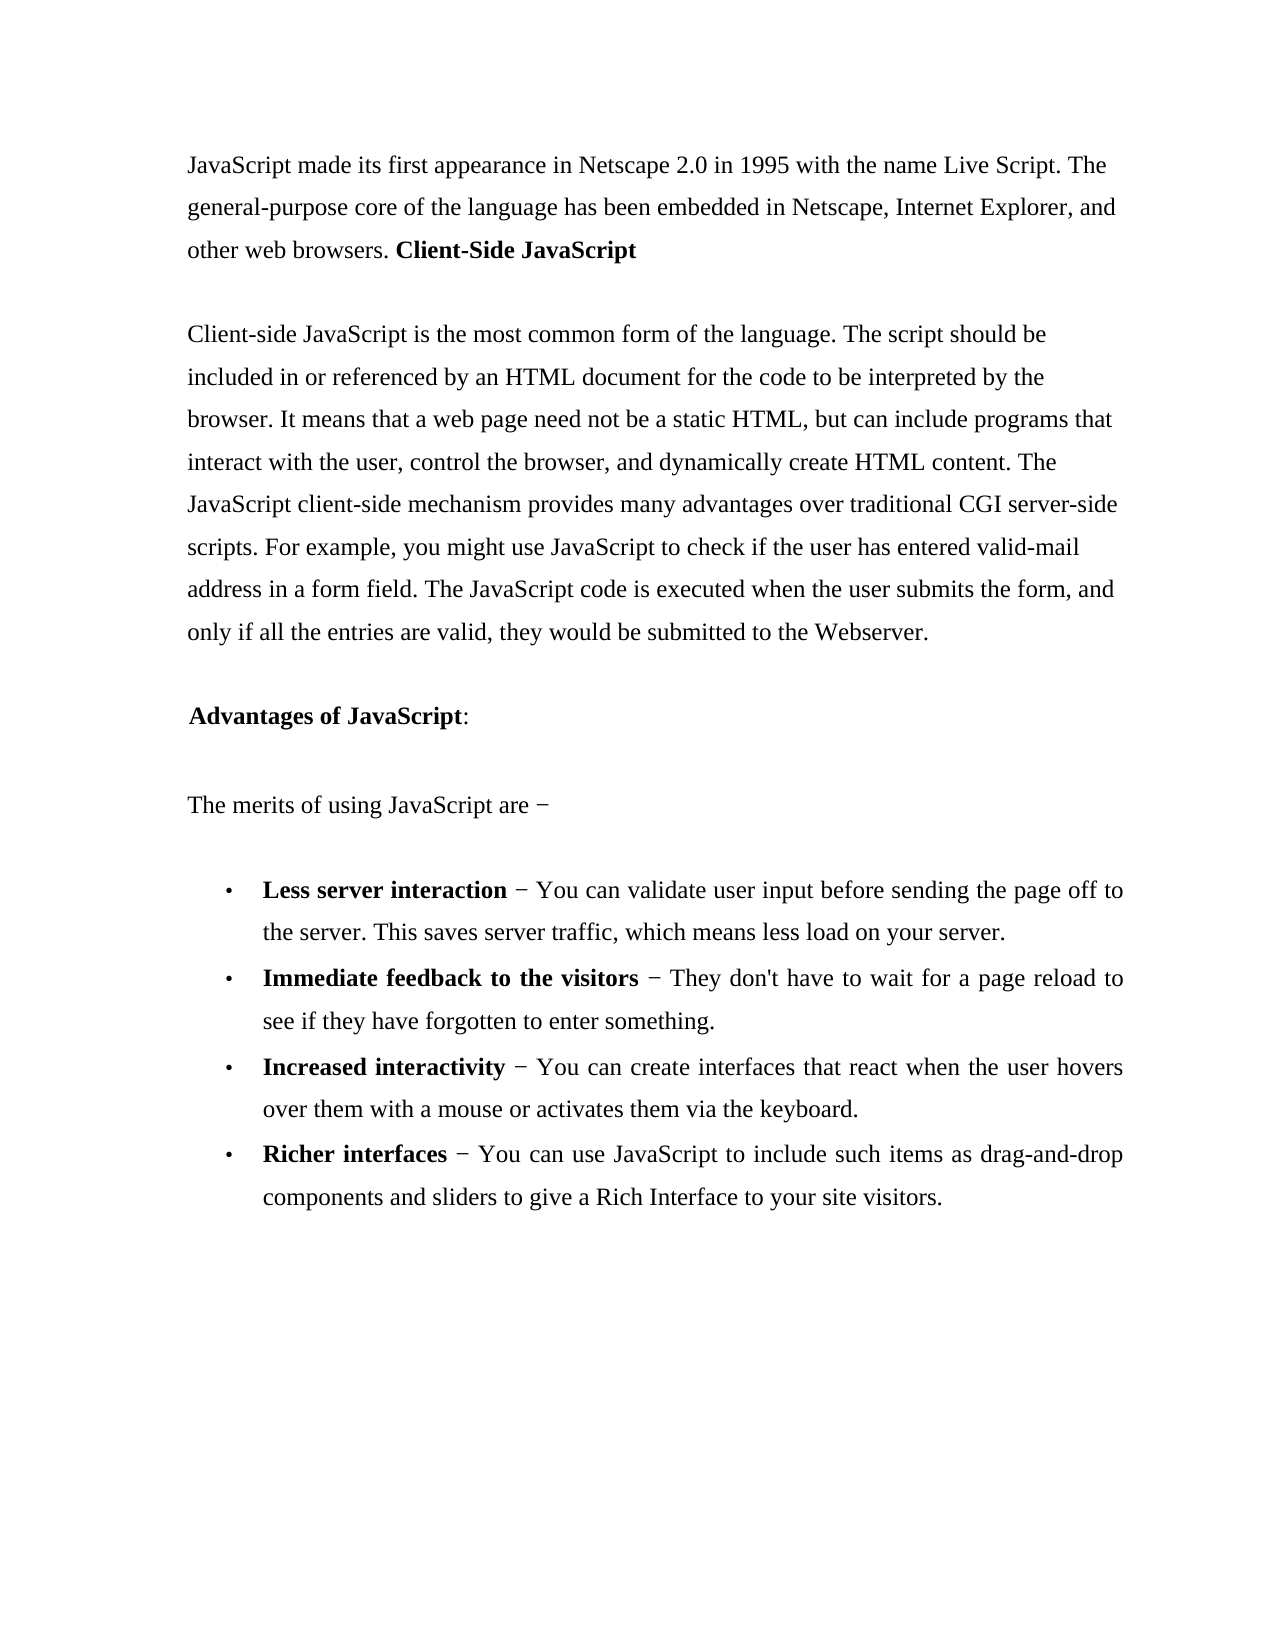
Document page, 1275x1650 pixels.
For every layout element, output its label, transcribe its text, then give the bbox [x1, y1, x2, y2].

list Richer interfaces − You can use JavaScript to include such items as drag-and-drop components and sliders to give a Rich Interface to your site visitors. [225, 1139, 1125, 1211]
list Immediate feedback to the visitors − They don't have to wait for a page reload to see if they have forgotten to enter something. [225, 963, 1125, 1034]
text Advantages of JavaScript: [188, 701, 1125, 730]
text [187, 150, 1125, 264]
text Client-side JavaScript is the most common form of the language. The script should be included in or referenced by an HTML document for the code to be interpreted by the browser. It means that a web page need not be a static HTML, but can include programs that interact with the user, control the browser, and dynamically create HTML content. The JavaScript client-side mechanism provides many advantages over traditional CGI server-side scripts. For example, you might use JavaScript to check if the user has entered valid-mail address in a form field. The JavaScript code is executed when the user submits the form, and only if all the entries are valid, they would be submitted to the Webserver. [187, 319, 1125, 646]
list Increased interactivity − You can create interfaces that react when the user hovers over them with a mouse or activates them via the keyboard. [225, 1052, 1125, 1123]
list Less server interaction − You can validate user input before sending the page off to the server. This saves server traffic, which means less load on your server. [225, 875, 1125, 946]
text The merits of using JavaScript are − [187, 790, 1125, 819]
